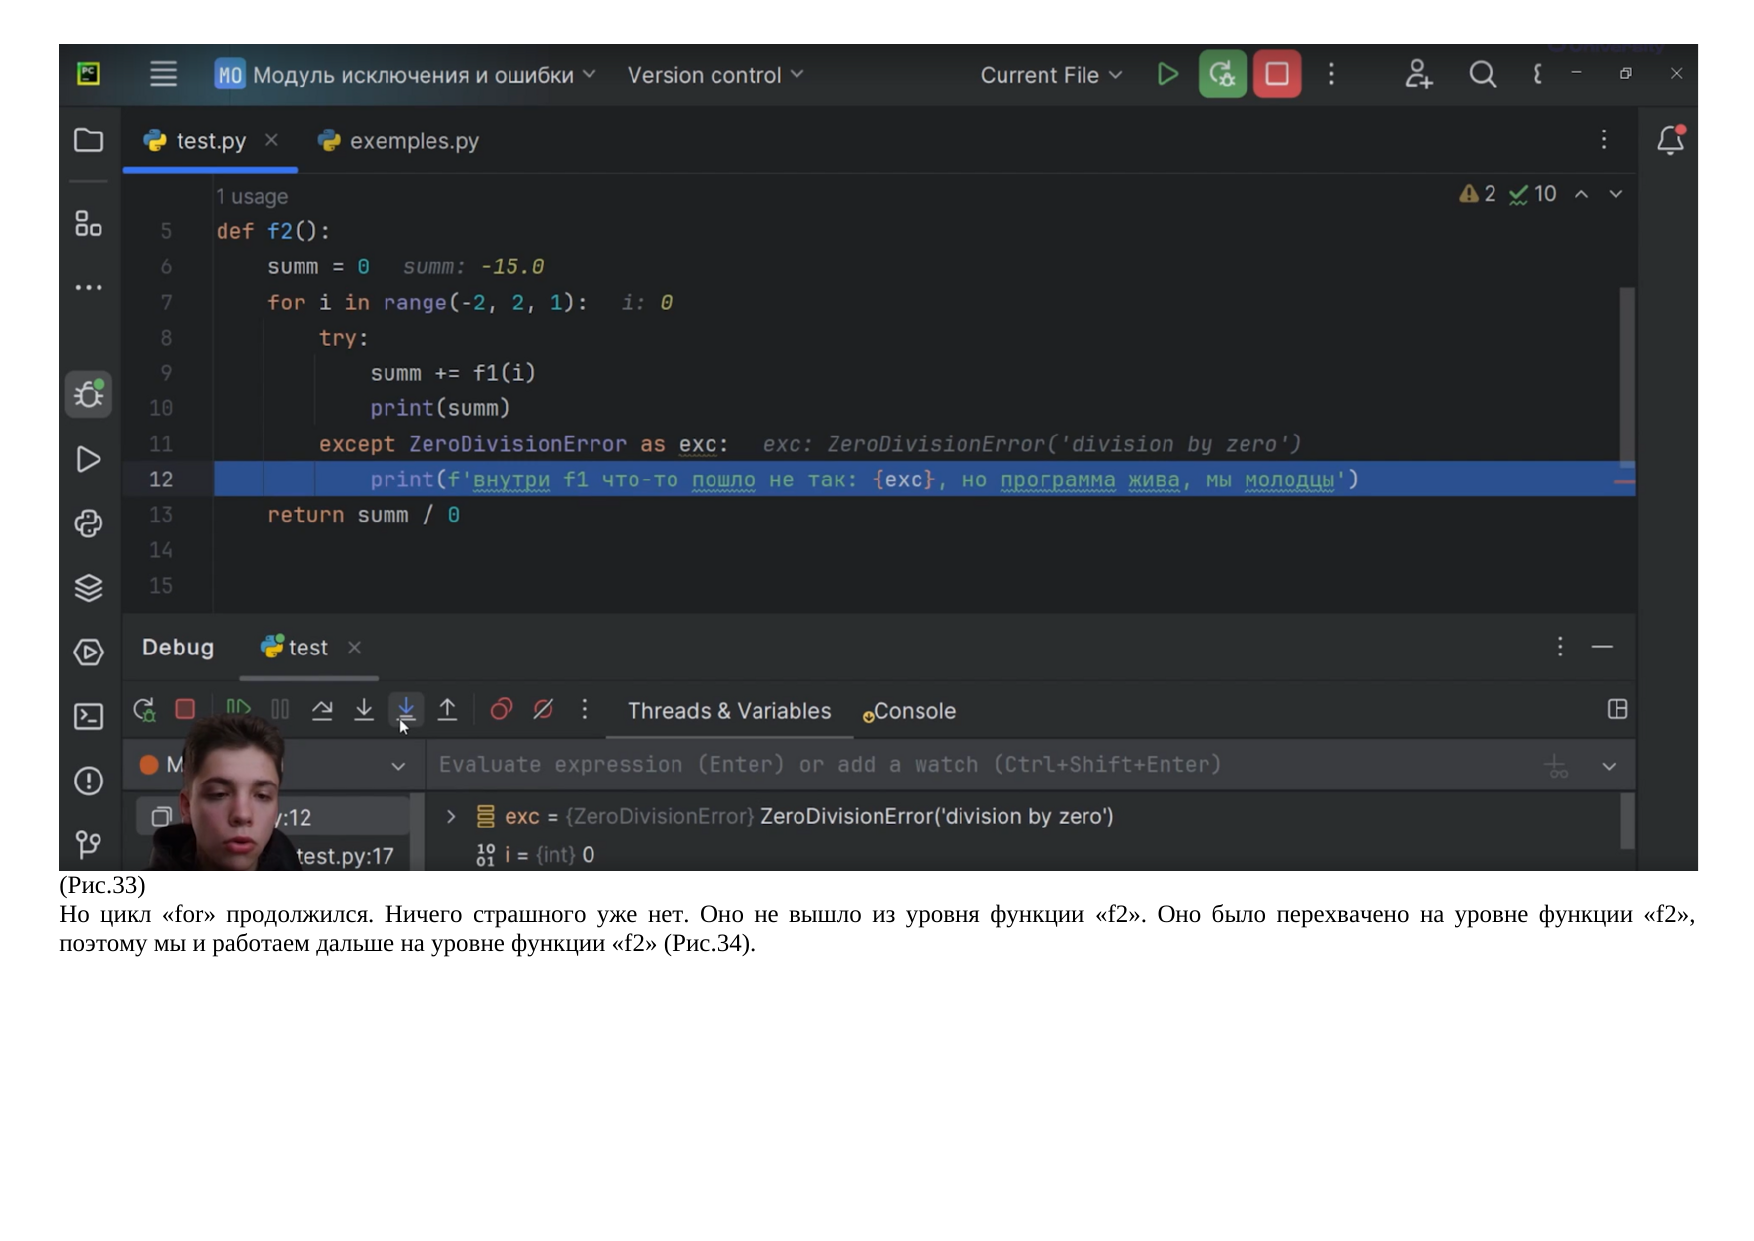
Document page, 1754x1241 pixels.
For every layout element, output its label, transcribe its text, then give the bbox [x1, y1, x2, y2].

text Но цикл «for» продолжился. Ничего страшного уже нет. Оно не вышло из уровня функции «f2». Оно было перехвачено на уровне функции «f2», поэтому мы и работаем дальше на уровне функции «f2» (Рис.34). [59, 899, 1698, 956]
picture [59, 44, 1699, 871]
text (Рис.33) [59, 871, 1698, 899]
